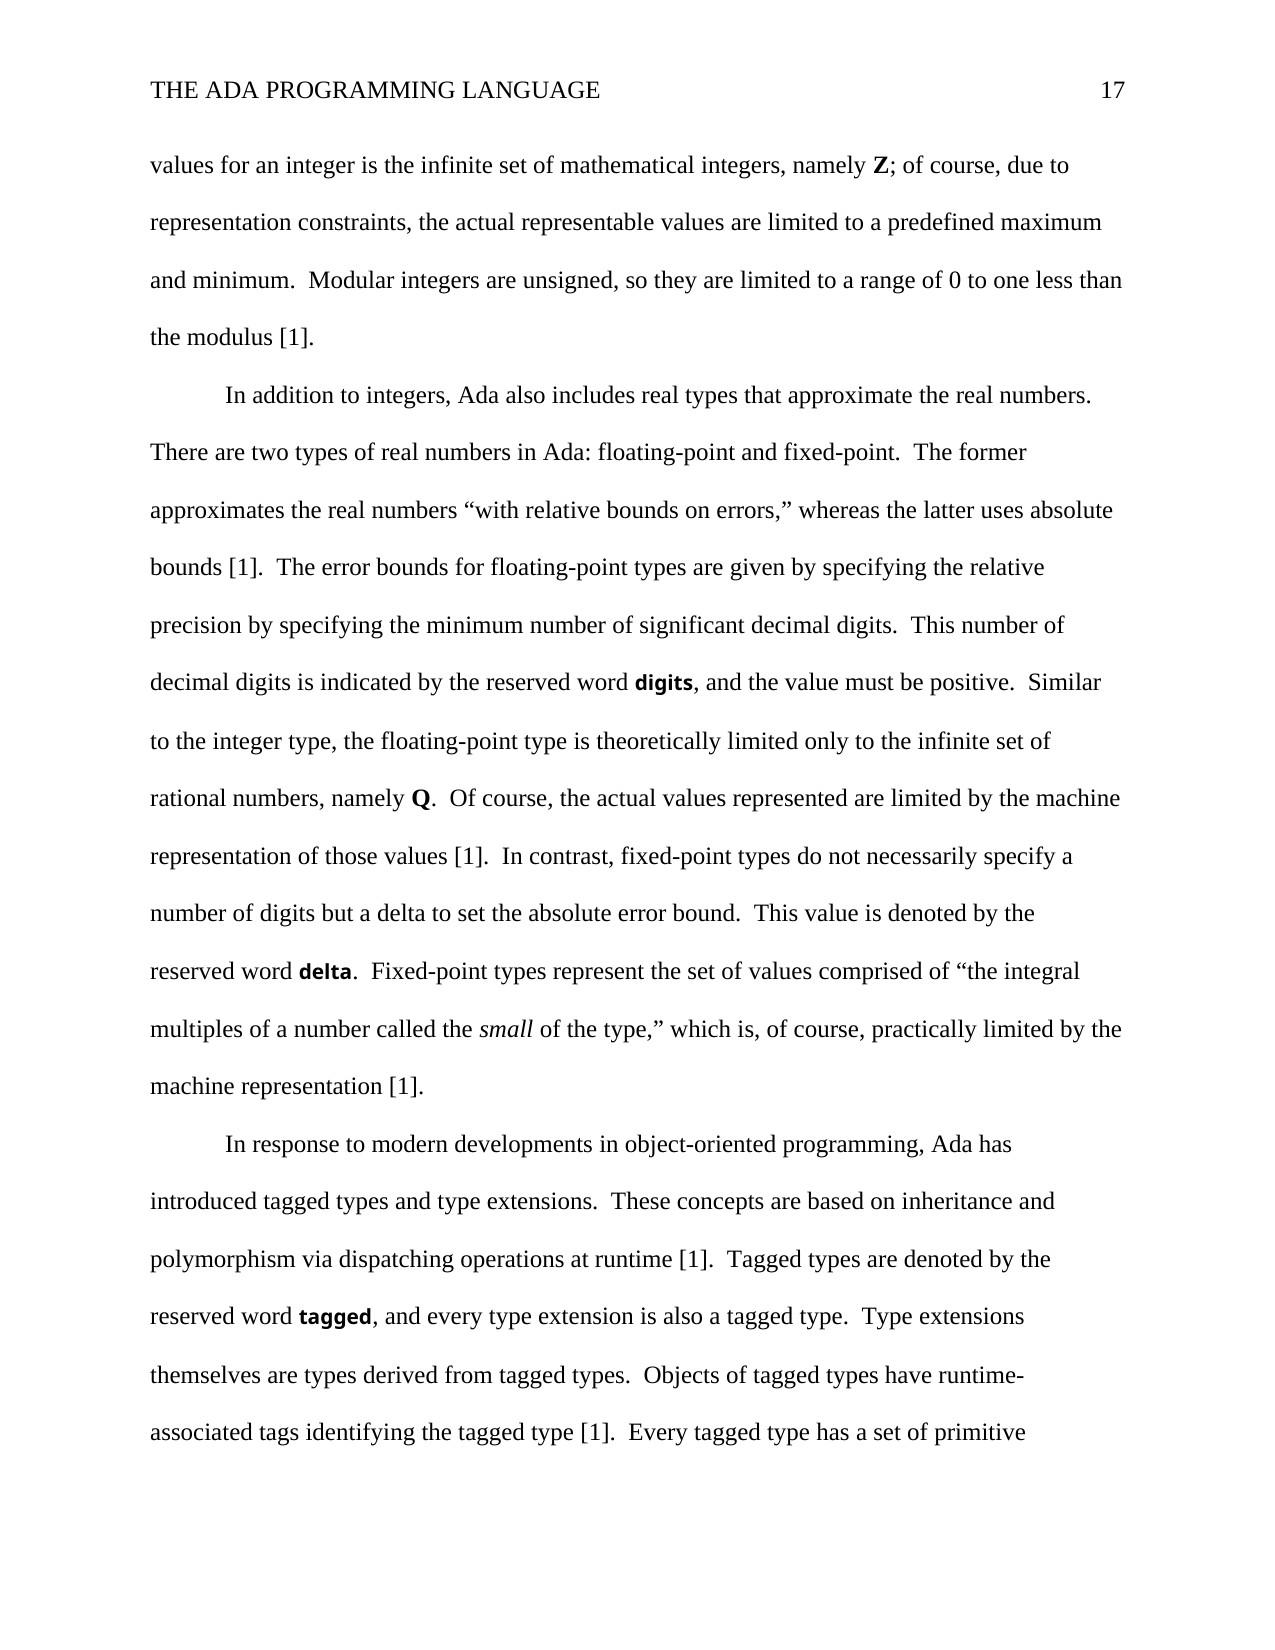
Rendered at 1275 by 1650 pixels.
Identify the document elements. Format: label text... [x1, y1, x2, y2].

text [150, 1129, 1125, 1446]
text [150, 150, 1125, 351]
text In addition to integers, Ada also includes real types that approximate the real numbers. There are two types of real numbers in Ada: floating-point and fixed-point. The former approximates the real numbers “with relative bounds on errors,” whereas the latter uses absolute bounds [1]. The error bounds for floating-point types are given by specifying the relative precision by specifying the minimum number of significant decimal digits. This number of decimal digits is indicated by the reserved word digits, and the value must be positive. Similar to the integer type, the floating-point type is theoretically limited only to the infinite set of rational numbers, namely Q. Of course, the actual values represented are limited by the machine representation of those values [1]. In contrast, fixed-point types do not necessarily specify a number of digits but a delta to set the absolute error bound. This value is denoted by the reserved word delta. Fixed-point types represent the set of values comprised of “the integral multiples of a number called the small of the type,” which is, of course, practically limited by the machine representation [1]. [150, 380, 1125, 1100]
